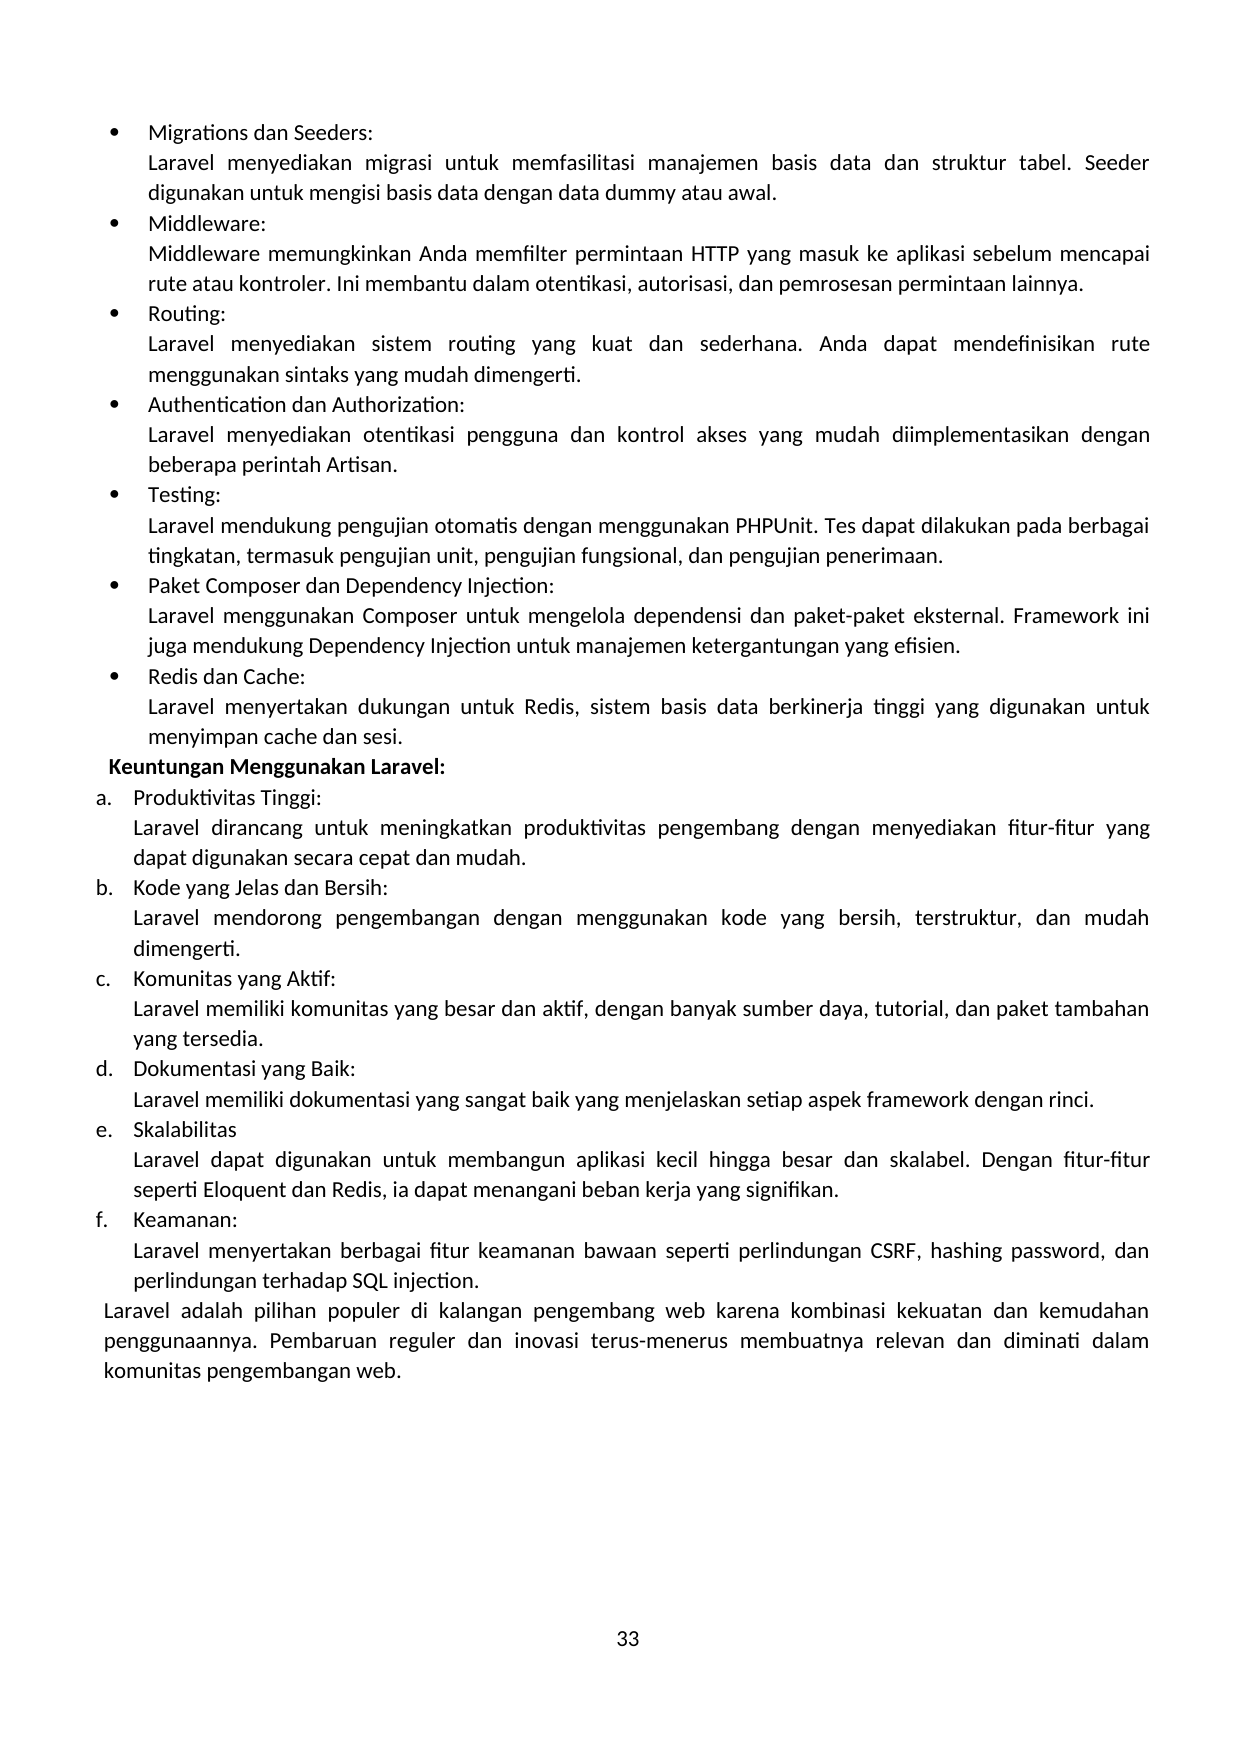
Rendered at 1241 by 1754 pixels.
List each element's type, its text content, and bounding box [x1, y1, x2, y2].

list Laravel menyertakan berbagai fitur keamanan bawaan seperti perlindungan CSRF, hashing password, dan perlindungan terhadap SQL injection. [133, 1236, 1152, 1294]
list Keamanan: [96, 1206, 1152, 1234]
list Redis dan Cache: [110, 662, 1152, 690]
list Laravel menyertakan dukungan untuk Redis, sistem basis data berkinerja tinggi yang digunakan untuk menyimpan cache dan sesi. [148, 692, 1152, 750]
list Laravel dapat digunakan untuk membangun aplikasi kecil hingga besar dan skalabel. Dengan fitur-fitur seperti Eloquent dan Redis, ia dapat menangani beban kerja yang signifikan. [133, 1145, 1152, 1203]
list Produktivitas Tinggi: [96, 783, 1152, 811]
list Laravel mendorong pengembangan dengan menggunakan kode yang bersih, terstruktur, dan mudah dimengerti. [133, 903, 1152, 962]
list Kode yang Jelas dan Bersih: [96, 873, 1152, 901]
list Paket Composer dan Dependency Injection: [110, 571, 1152, 599]
list Laravel memiliki dokumentasi yang sangat baik yang menjelaskan setiap aspek framework dengan rinci. [133, 1085, 1152, 1113]
text Keuntungan Menggunakan Laravel: [103, 752, 1152, 781]
list Skalabilitas [96, 1115, 1152, 1143]
list Laravel dirancang untuk meningkatkan produktivitas pengembang dengan menyediakan fitur-fitur yang dapat digunakan secara cepat dan mudah. [133, 813, 1152, 871]
list Middleware: [110, 209, 1152, 237]
list Routing: [110, 299, 1152, 327]
list Laravel memiliki komunitas yang besar dan aktif, dengan banyak sumber daya, tutorial, dan paket tambahan yang tersedia. [133, 994, 1152, 1052]
text Laravel adalah pilihan populer di kalangan pengembang web karena kombinasi kekuatan dan kemudahan penggunaannya. Pembaruan reguler dan inovasi terus-menerus membuatnya relevan dan diminati dalam komunitas pengembangan web. [103, 1296, 1152, 1385]
list Dokumentasi yang Baik: [96, 1054, 1152, 1083]
list Testing: [110, 481, 1152, 509]
list Laravel menyediakan otentikasi pengguna dan kontrol akses yang mudah diimplementasikan dengan beberapa perintah Artisan. [148, 420, 1152, 478]
list Migrations dan Seeders: [110, 118, 1152, 146]
list Laravel menggunakan Composer untuk mengelola dependensi dan paket-paket eksternal. Framework ini juga mendukung Dependency Injection untuk manajemen ketergantungan yang efisien. [148, 601, 1152, 660]
list Laravel menyediakan sistem routing yang kuat dan sederhana. Anda dapat mendefinisikan rute menggunakan sintaks yang mudah dimengerti. [148, 329, 1152, 388]
list Middleware memungkinkan Anda memfilter permintaan HTTP yang masuk ke aplikasi sebelum mencapai rute atau kontroler. Ini membantu dalam otentikasi, autorisasi, dan pemrosesan permintaan lainnya. [148, 239, 1152, 297]
list Laravel menyediakan migrasi untuk memfasilitasi manajemen basis data dan struktur tabel. Seeder digunakan untuk mengisi basis data dengan data dummy atau awal. [148, 148, 1152, 207]
list Laravel mendukung pengujian otomatis dengan menggunakan PHPUnit. Tes dapat dilakukan pada berbagai tingkatan, termasuk pengujian unit, pengujian fungsional, dan pengujian penerimaan. [148, 511, 1152, 569]
list Komunitas yang Aktif: [96, 964, 1152, 992]
list Authentication dan Authorization: [110, 390, 1152, 418]
